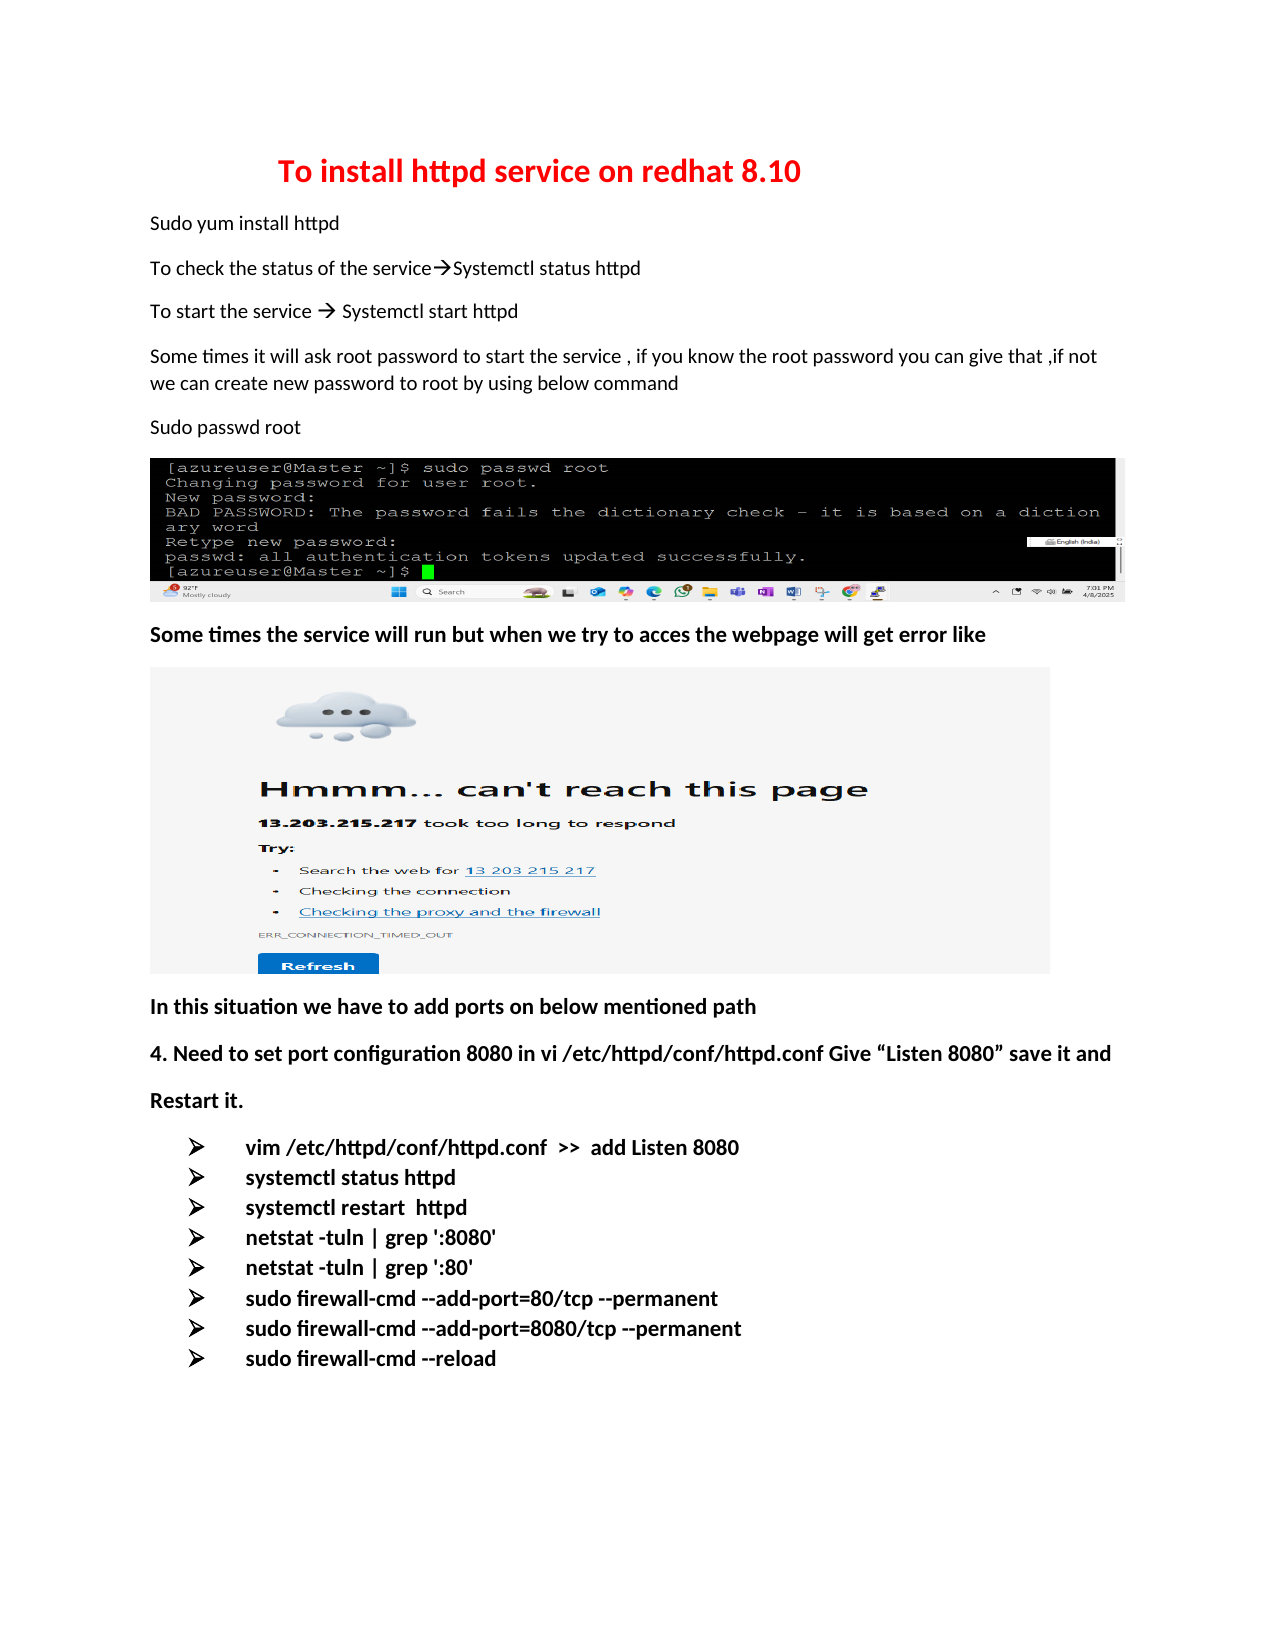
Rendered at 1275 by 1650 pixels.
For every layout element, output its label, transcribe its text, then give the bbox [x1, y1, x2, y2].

text In this situation we have to add ports on below mentioned path [150, 992, 1125, 1020]
text To start the service Systemctl start httpd [150, 299, 1125, 324]
text Sudo yum install httpd [150, 211, 1125, 236]
text To install httpd service on redhat 8.10 [150, 150, 1125, 191]
list sudo firewall-cmd --reload [187, 1344, 1125, 1372]
text Restart it. [150, 1086, 1125, 1114]
list netstat -tuln | grep ':80' [187, 1253, 1125, 1281]
picture [150, 458, 1125, 602]
list sudo firewall-cmd --add-port=8080/tcp --permanent [187, 1314, 1125, 1342]
text To check the status of the serviceSystemctl status httpd [150, 255, 1125, 280]
text Sudo passwd root [150, 414, 1125, 440]
list systemctl status httpd [187, 1163, 1125, 1191]
picture [150, 667, 1050, 974]
list systemctl restart httpd [187, 1193, 1125, 1221]
text Some times the service will run but when we try to acces the webpage will get error like [150, 620, 1125, 648]
list sudo firewall-cmd --add-port=80/tcp --permanent [187, 1284, 1125, 1312]
text 4. Need to set port configuration 8080 in vi /etc/httpd/conf/httpd.conf Give “Listen 8080” save it and [150, 1039, 1125, 1067]
text Some times it will ask root password to start the service , if you know the root password you can give that ,if not we can create new password to root by using below command [150, 343, 1125, 396]
list vim /etc/httpd/conf/httpd.conf >> add Listen 8080 [187, 1133, 1125, 1161]
list netstat -tuln | grep ':8080' [187, 1223, 1125, 1251]
